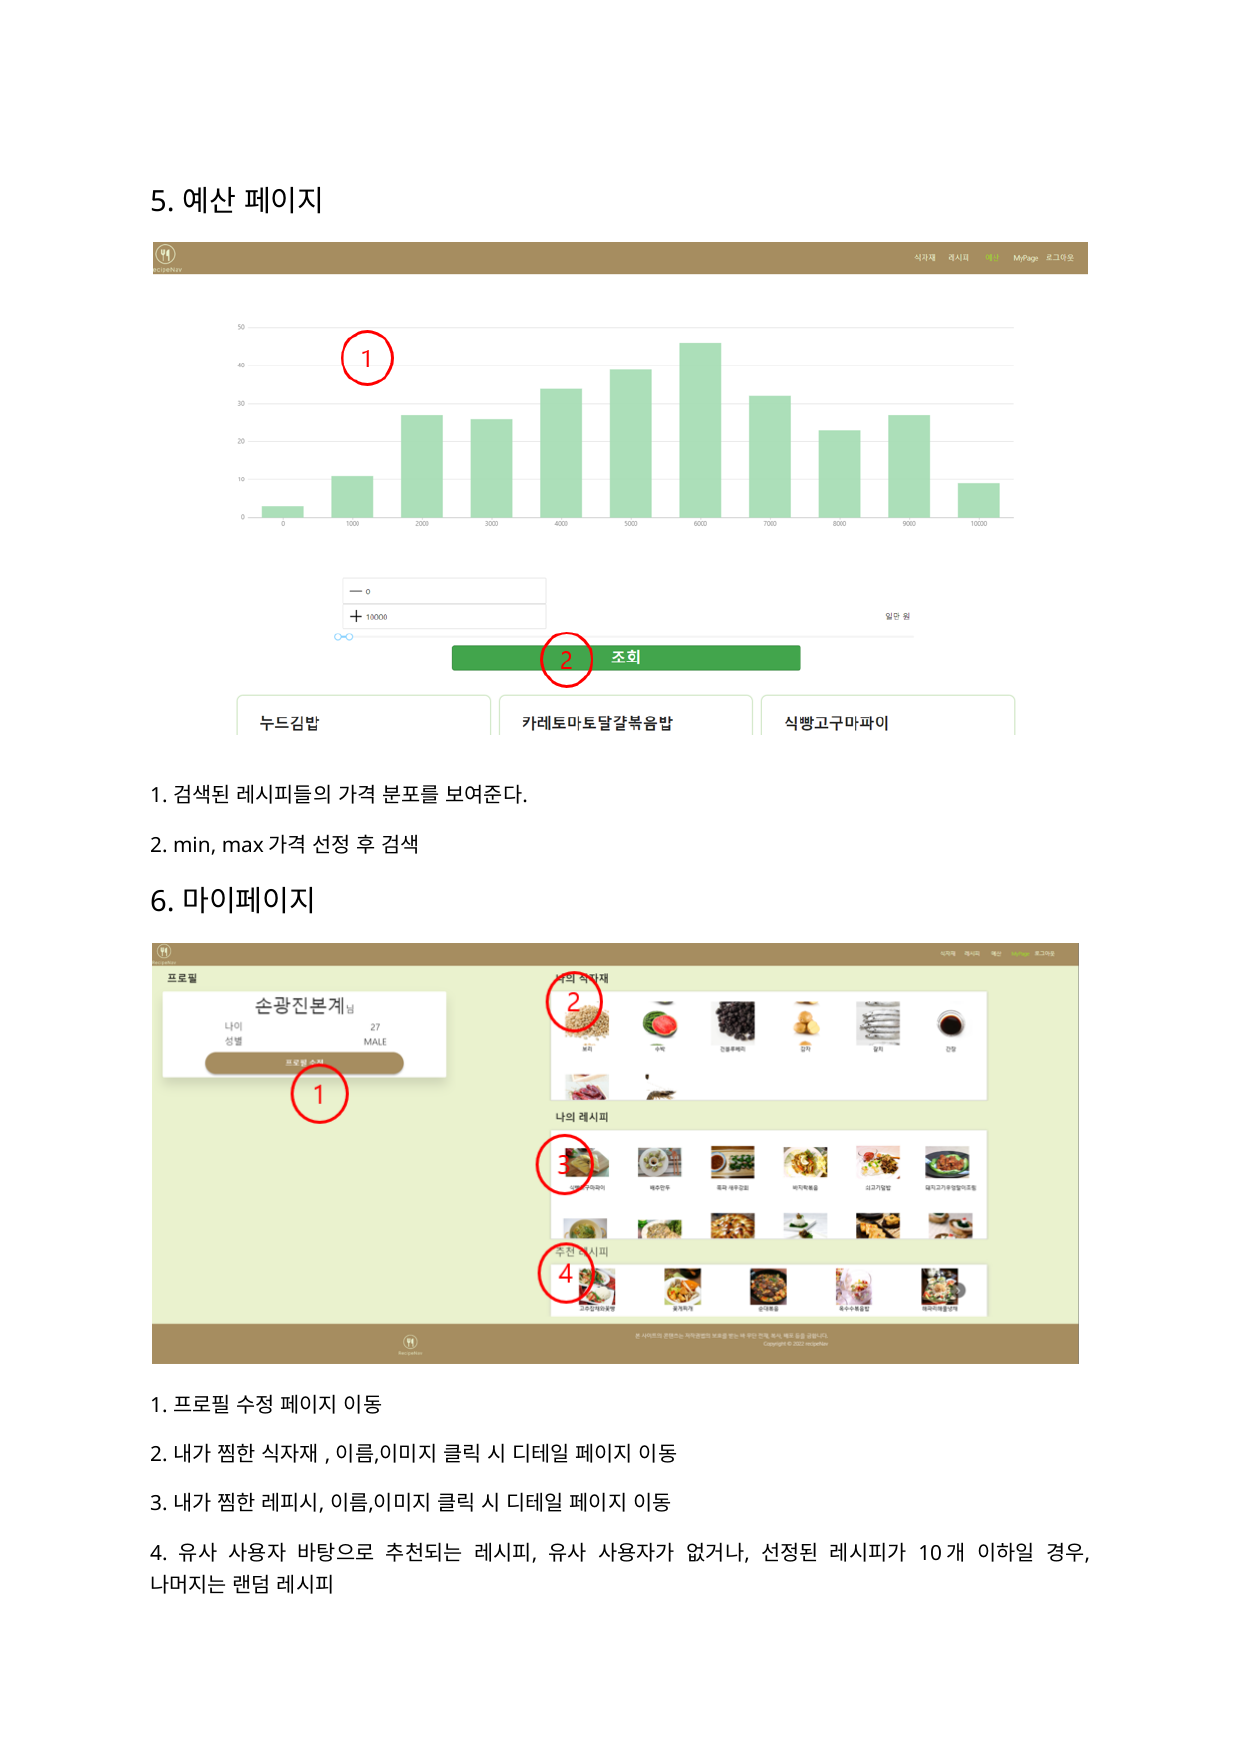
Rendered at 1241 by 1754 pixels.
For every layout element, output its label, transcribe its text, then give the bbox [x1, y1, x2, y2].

text 2. 내가 찜한 식자재 , 이름,이미지 클릭 시 디테일 페이지 이동 [150, 1437, 1090, 1468]
subtitle 5. 예산 페이지 [150, 177, 1090, 219]
text 2. min, max가격 선정 후 검색 [150, 828, 1090, 858]
subtitle 6. 마이페이지 [150, 877, 1090, 919]
text 1. 검색된 레시피들의 가격 분포를 보여준다. [150, 778, 1090, 809]
text 4. 유사 사용자 바탕으로 추천되는 레시피, 유사 사용자가 없거나, 선정된 레시피가 10개 이하일 경우, 나머지는 랜덤 레시피 [150, 1536, 1090, 1599]
text 1. 프로필 수정 페이지 이동 [150, 1388, 1090, 1418]
picture [150, 239, 1091, 760]
text 3. 내가 찜한 레피시, 이름,이미지 클릭 시 디테일 페이지 이동 [150, 1487, 1090, 1517]
picture [150, 939, 1091, 1369]
